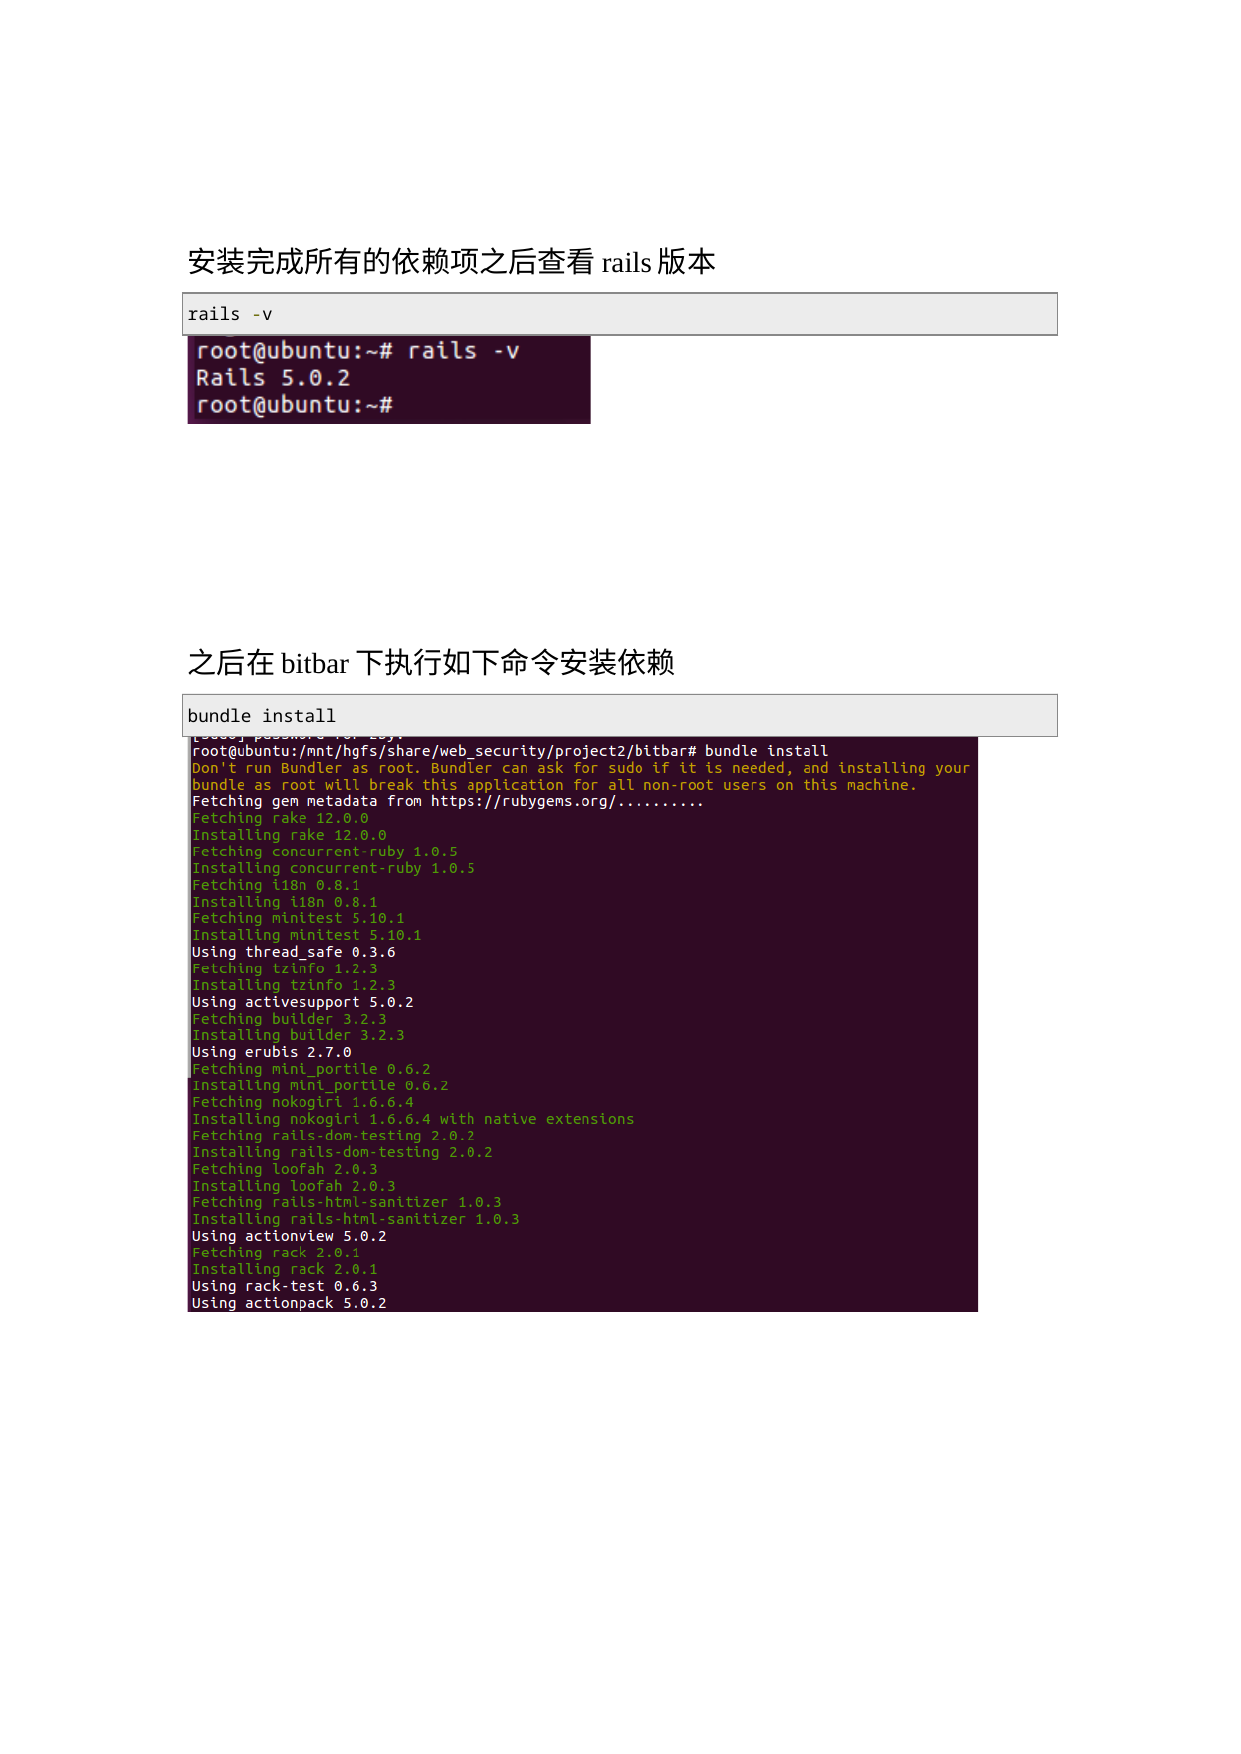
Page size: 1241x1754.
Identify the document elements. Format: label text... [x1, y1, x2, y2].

text 安装完成所有的依赖项之后查看rails版本 [187, 227, 1053, 292]
picture [187, 336, 591, 424]
picture [187, 737, 979, 1312]
text bundle install [183, 695, 1057, 736]
text 之后在bitbar下执行如下命令安装依赖 [187, 628, 1053, 693]
text rails -v [183, 294, 1057, 334]
